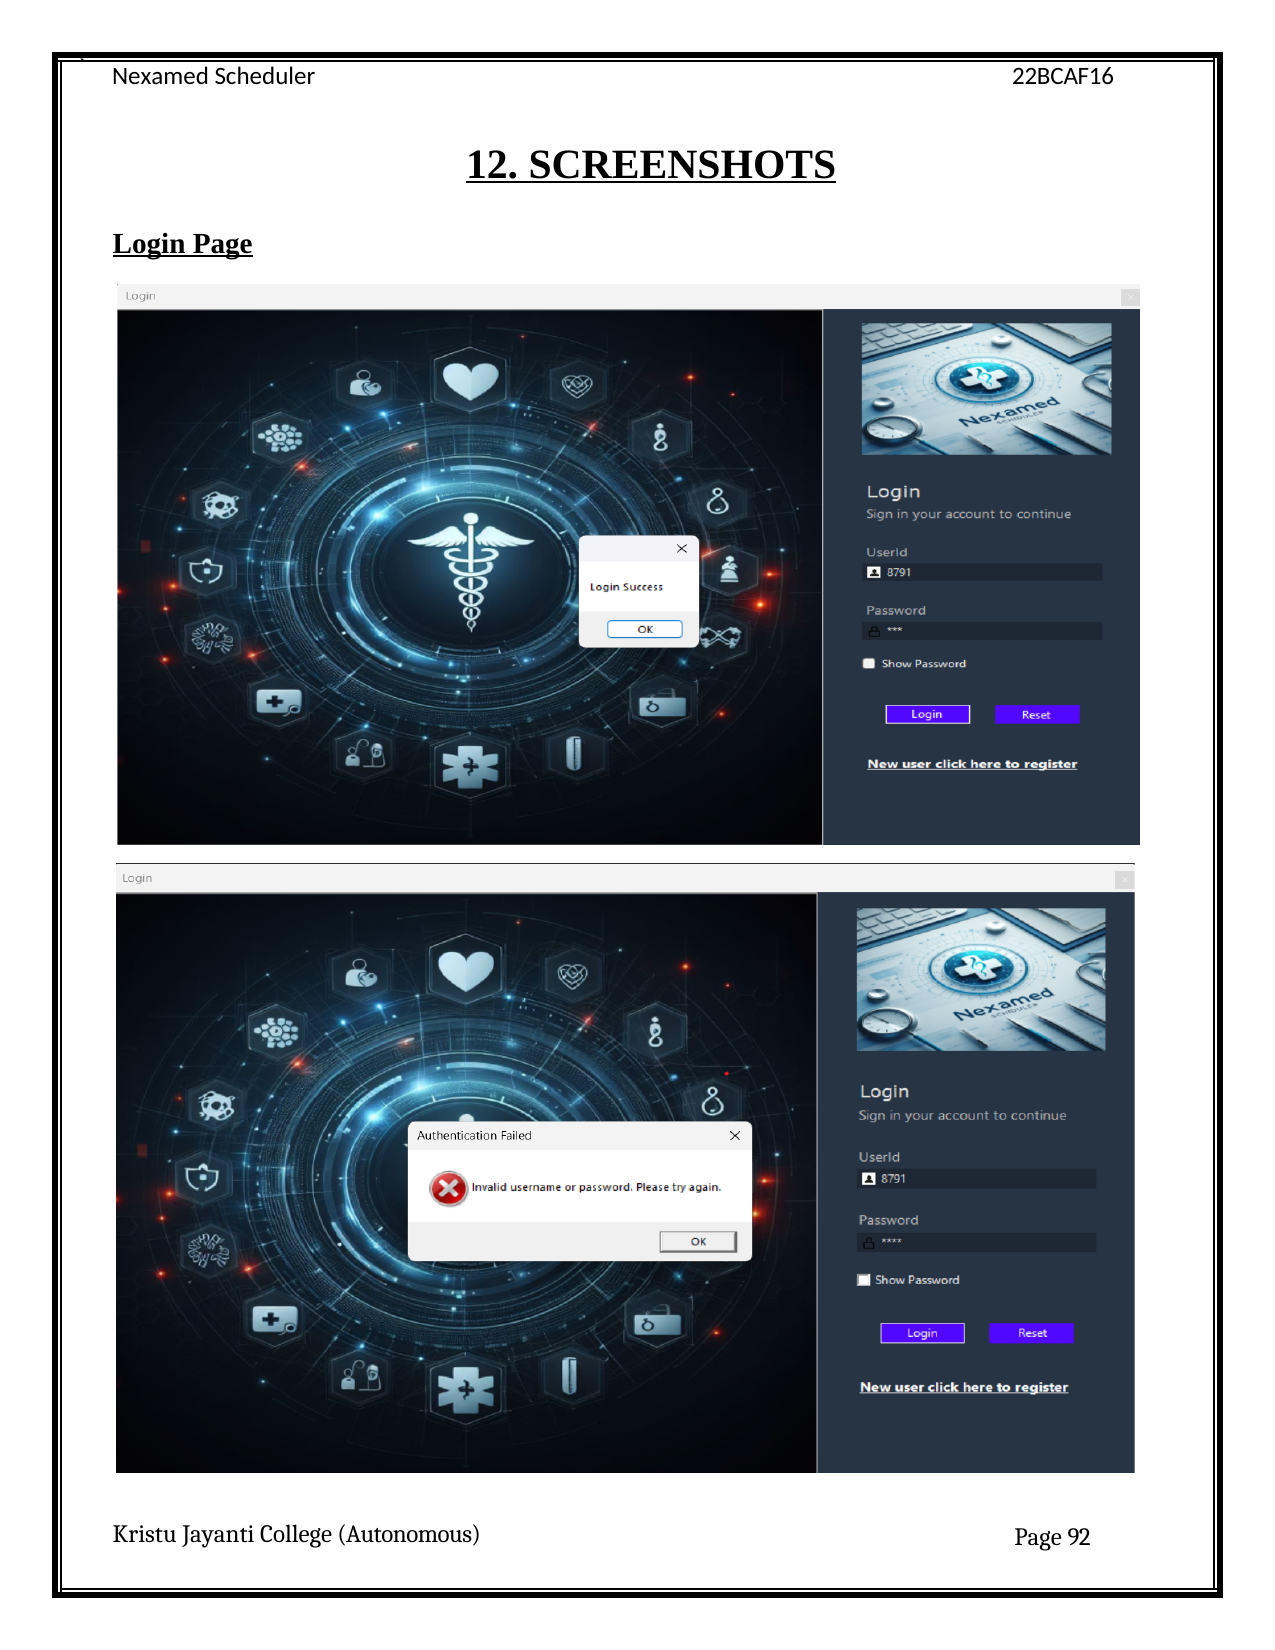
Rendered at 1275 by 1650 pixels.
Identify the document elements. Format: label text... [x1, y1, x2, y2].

subtitle 12. SCREENSHOTS [112, 139, 1189, 187]
picture [116, 863, 1135, 1473]
subtitle Login Page [112, 226, 1189, 260]
picture [117, 284, 1140, 845]
